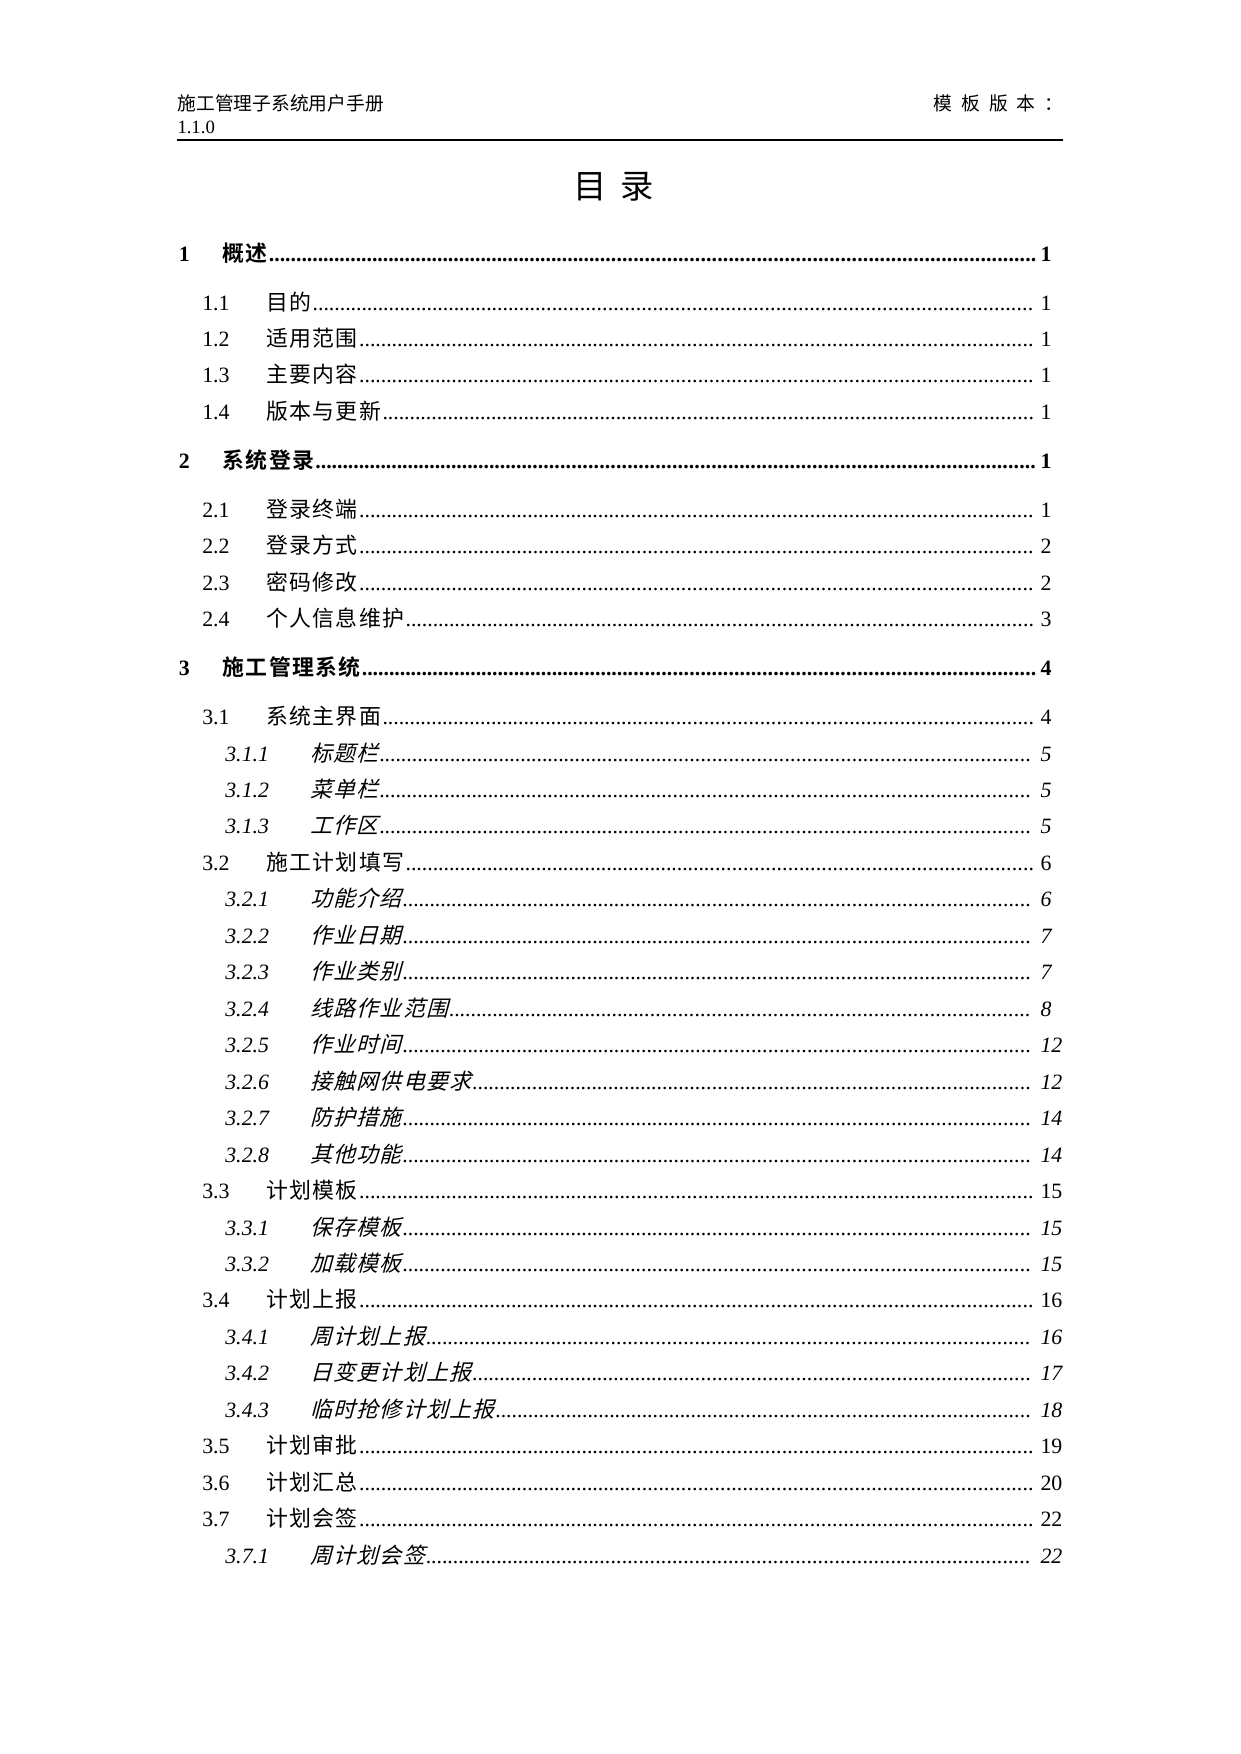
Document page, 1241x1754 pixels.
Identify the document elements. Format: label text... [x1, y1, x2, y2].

text 目录 [179, 148, 1061, 221]
